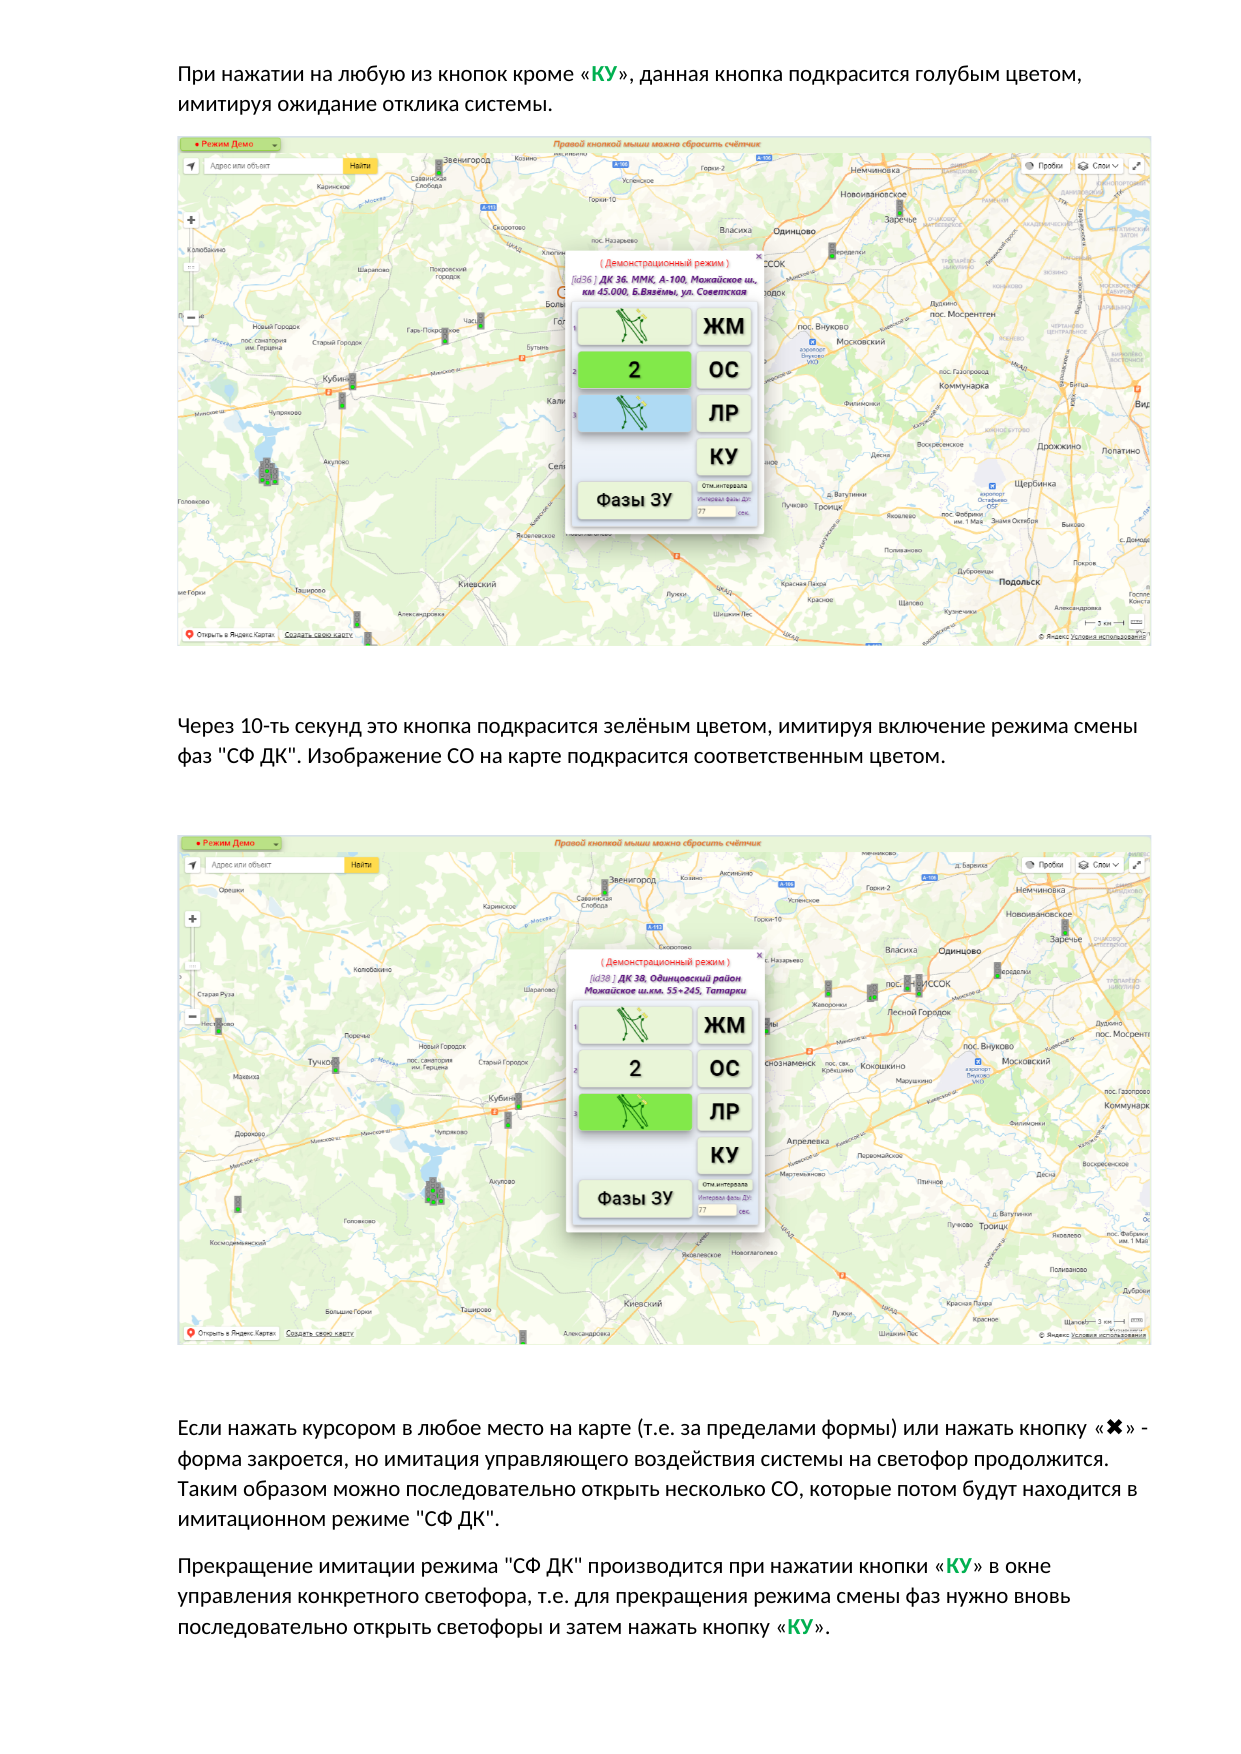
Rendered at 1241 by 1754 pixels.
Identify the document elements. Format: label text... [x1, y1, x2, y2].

text Если нажать курсором в любое место на карте (т.е. за пределами формы) или нажать кнопку «✖» - форма закроется, но имитация управляющего воздействия системы на светофор продолжится. Таким образом можно последовательно открыть несколько СО, которые потом будут находится в имитационном режиме "СФ ДК". [177, 1411, 1152, 1532]
text Прекращение имитации режима "СФ ДК" производится при нажатии кнопки «КУ» в окне управления конкретного светофора, т.е. для прекращения режима смены фаз нужно вновь последовательно открыть светофоры и затем нажать кнопку «КУ». [177, 1551, 1152, 1640]
picture [177, 136, 1152, 646]
text Через 10-ть секунд это кнопка подкрасится зелёным цветом, имитируя включение режима смены фаз "СФ ДК". Изображение СО на карте подкрасится соответственным цветом. [177, 711, 1152, 770]
picture [177, 835, 1152, 1345]
text При нажатии на любую из кнопок кроме «КУ», данная кнопка подкрасится голубым цветом, имитируя ожидание отклика системы. [177, 59, 1152, 117]
